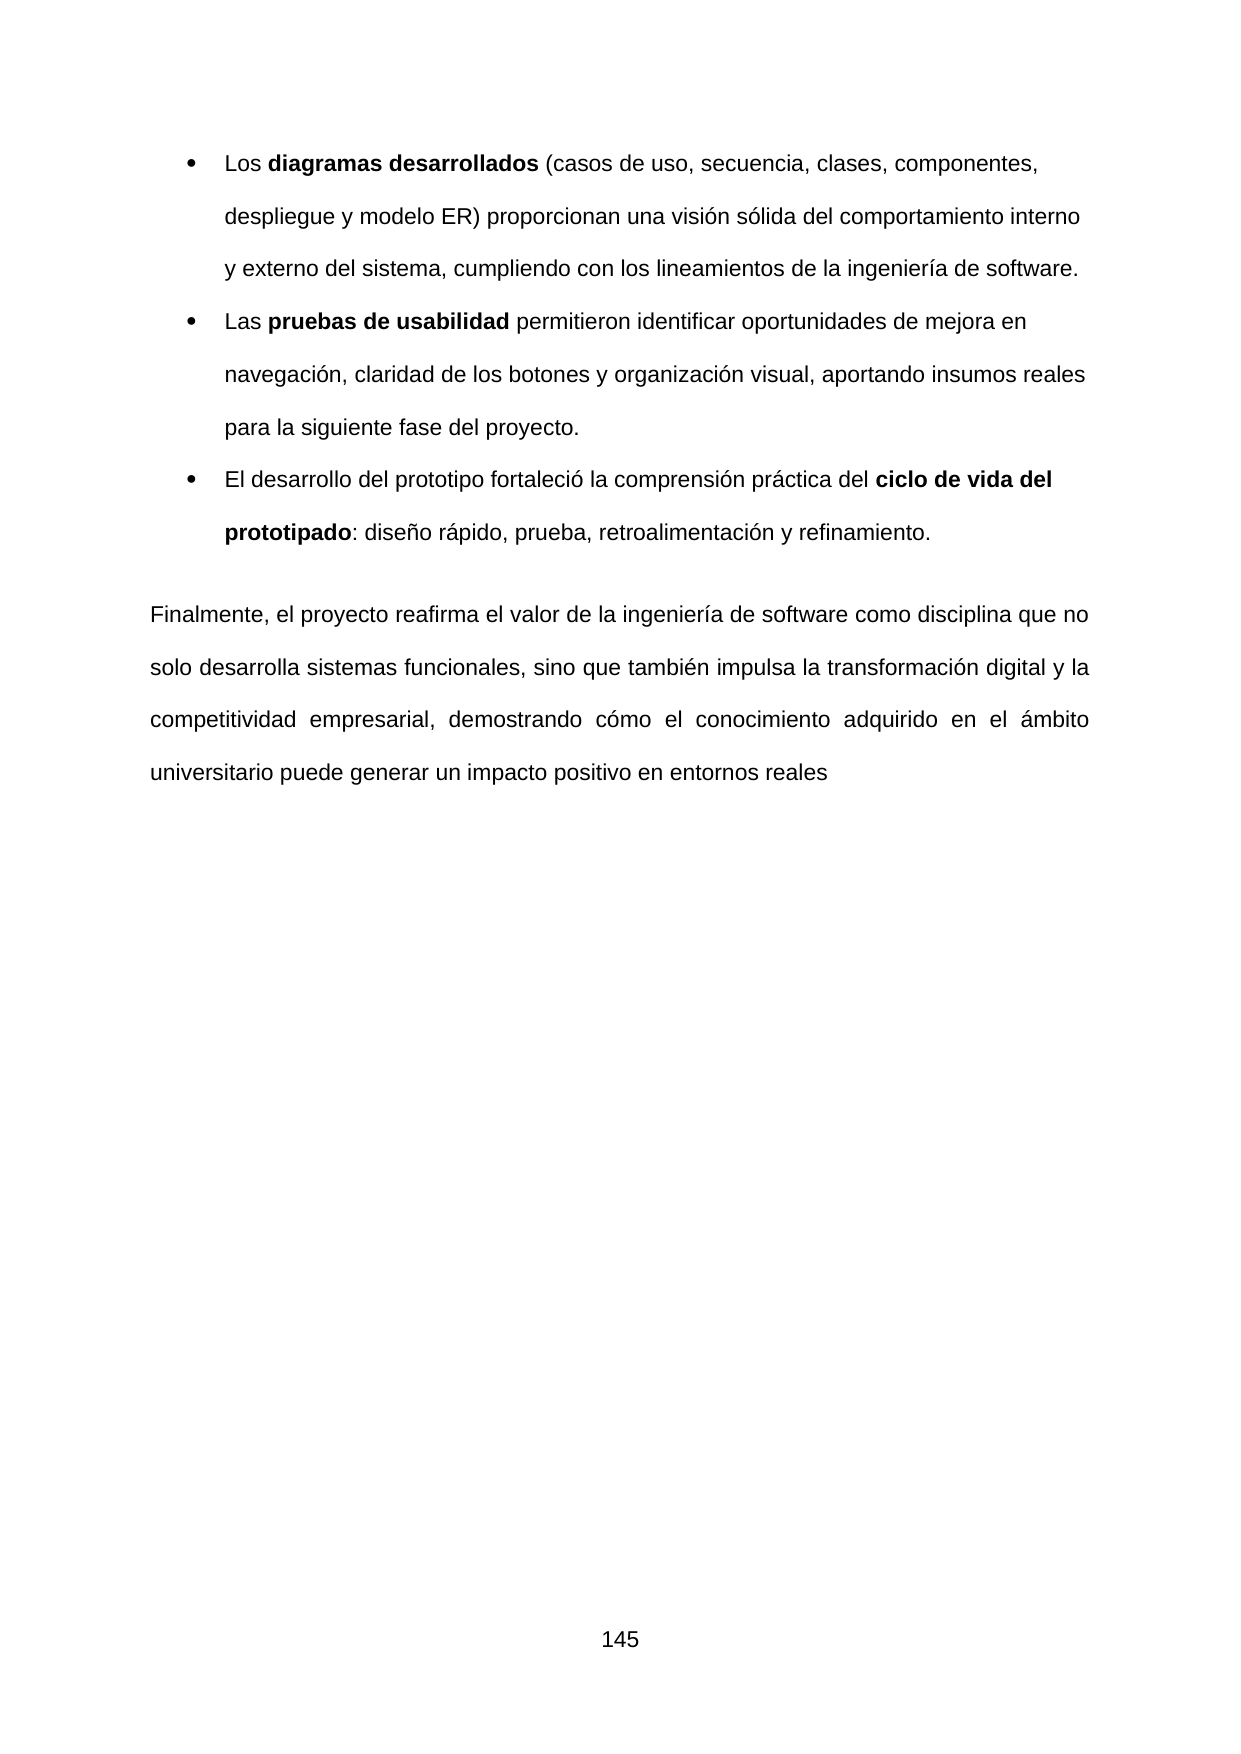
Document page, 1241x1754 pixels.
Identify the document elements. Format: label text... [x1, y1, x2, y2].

list Los diagramas desarrollados (casos de uso, secuencia, clases, componentes, despliegue y modelo ER) proporcionan una visión sólida del comportamiento interno y externo del sistema, cumpliendo con los lineamientos de la ingeniería de software. [187, 150, 1090, 282]
list Las pruebas de usabilidad permitieron identificar oportunidades de mejora en navegación, claridad de los botones y organización visual, aportando insumos reales para la siguiente fase del proyecto. [187, 308, 1090, 440]
list El desarrollo del prototipo fortaleció la comprensión práctica del ciclo de vida del prototipado: diseño rápido, prueba, retroalimentación y refinamiento. [187, 466, 1090, 545]
text Finalmente, el proyecto reafirma el valor de la ingeniería de software como disciplina que no solo desarrolla sistemas funcionales, sino que también impulsa la transformación digital y la competitividad empresarial, demostrando cómo el conocimiento adquirido en el ámbito universitario puede generar un impacto positivo en entornos reales [150, 601, 1090, 785]
